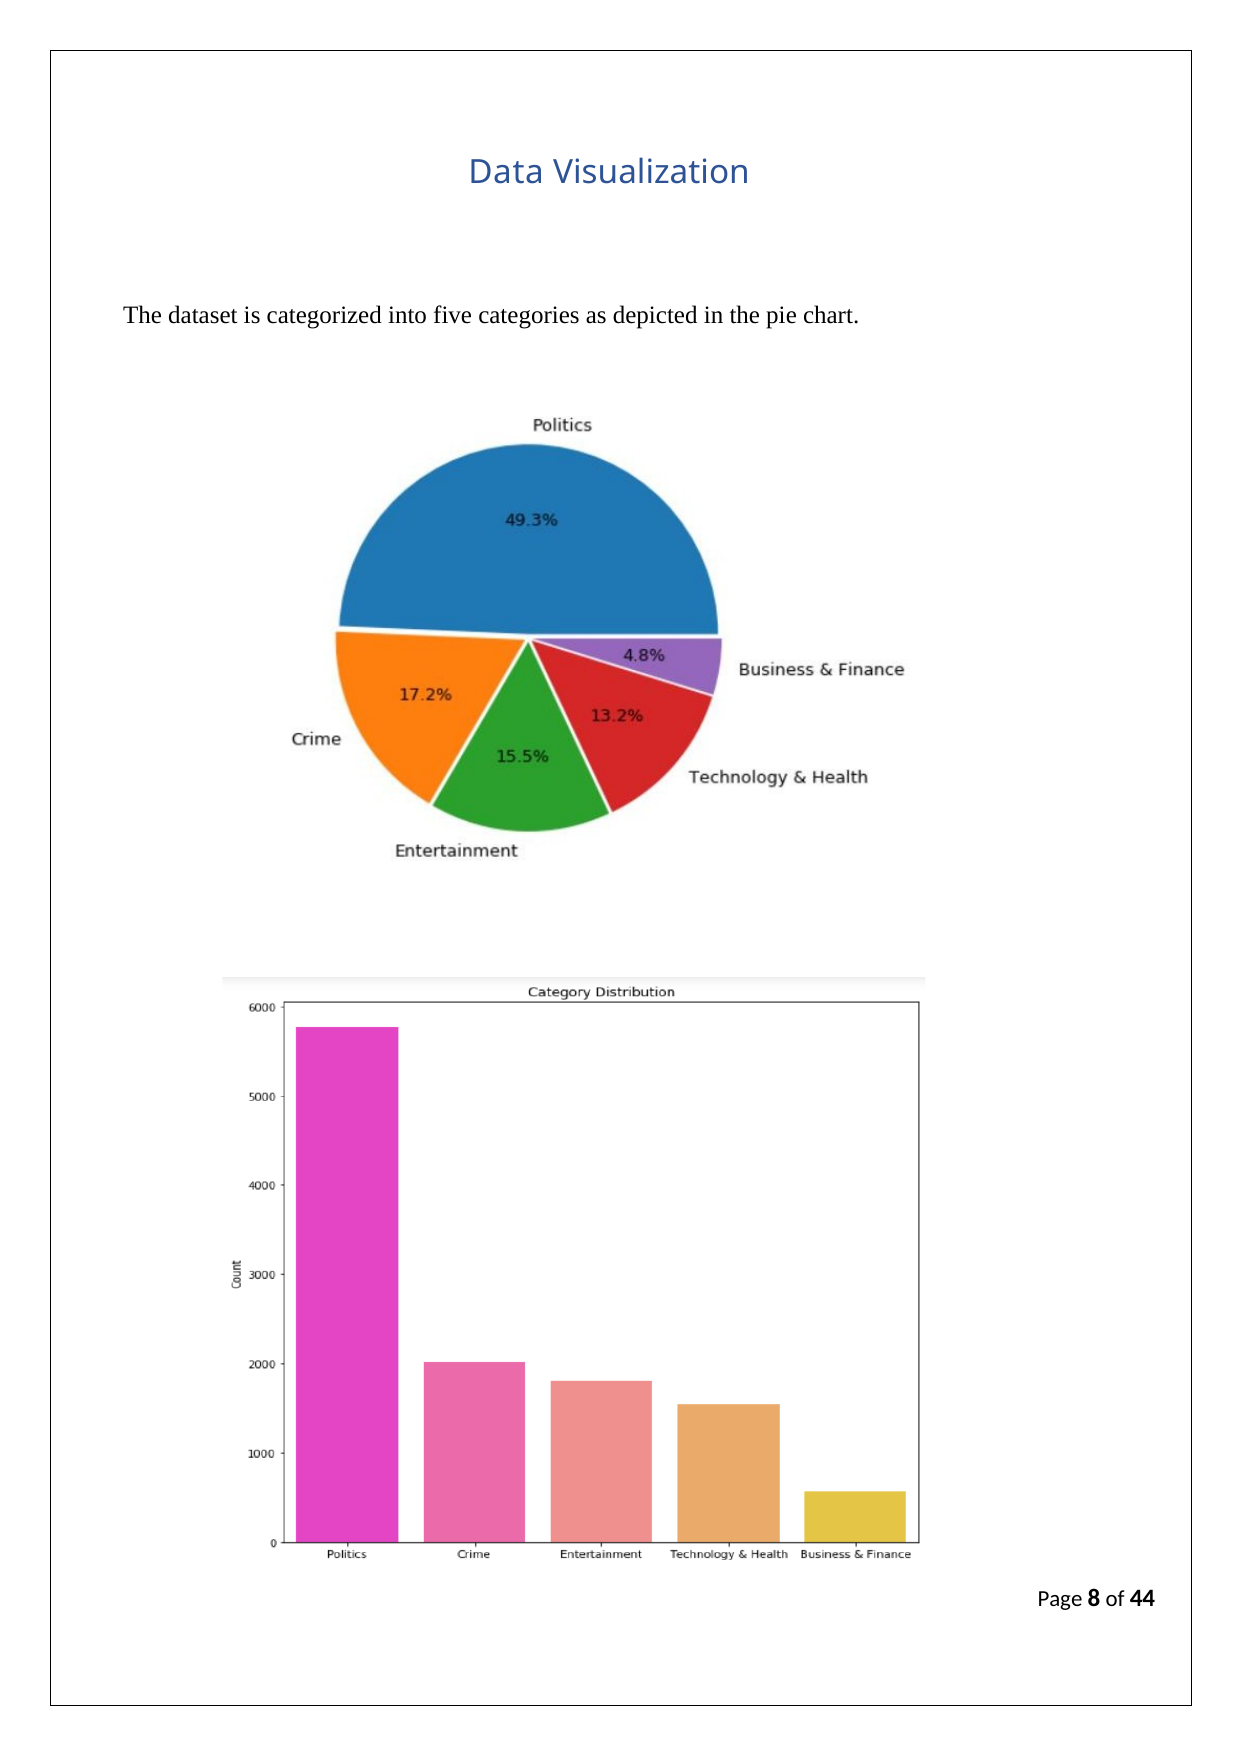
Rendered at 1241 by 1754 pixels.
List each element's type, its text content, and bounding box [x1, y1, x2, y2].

picture [290, 416, 910, 861]
text The dataset is categorized into five categories as depicted in the pie chart. [123, 300, 1155, 329]
picture [222, 977, 926, 1560]
subtitle Data Visualization [450, 148, 1155, 194]
